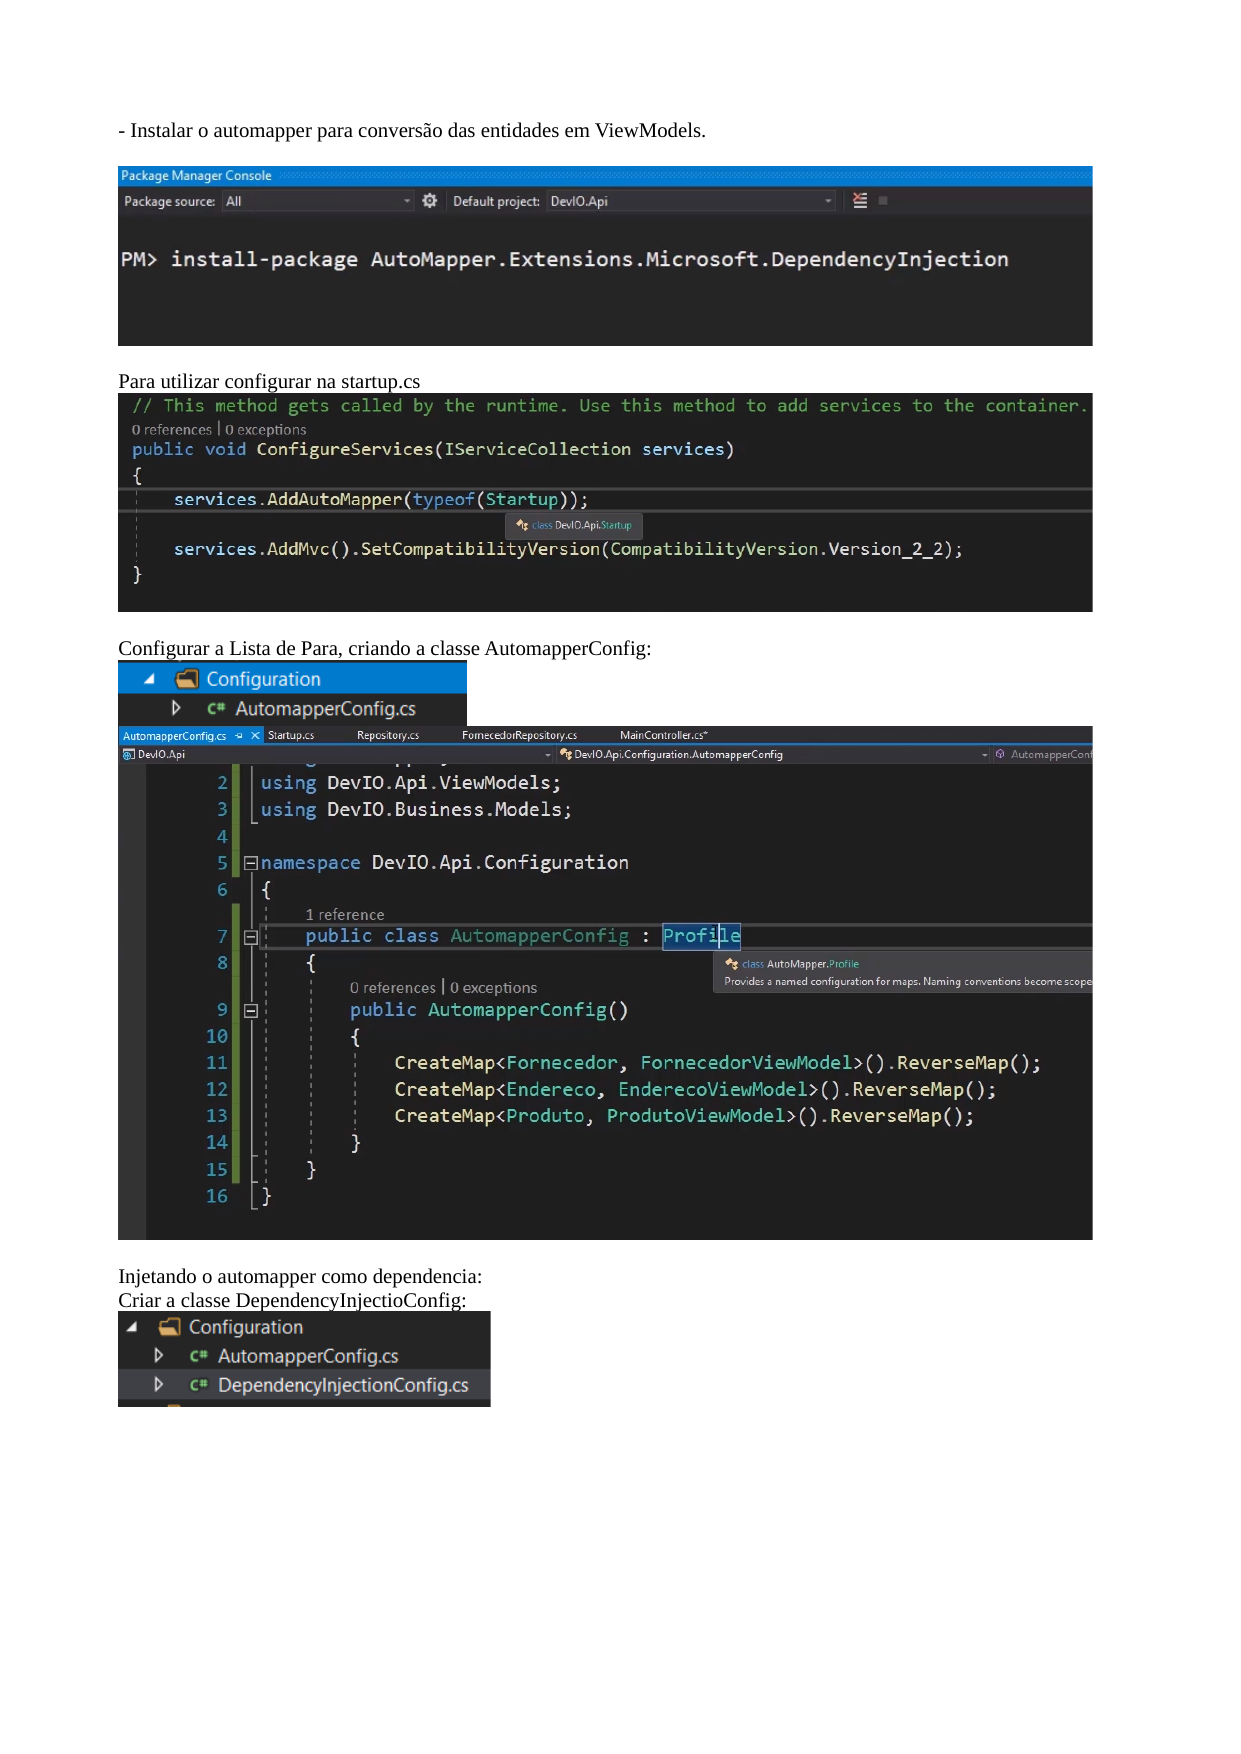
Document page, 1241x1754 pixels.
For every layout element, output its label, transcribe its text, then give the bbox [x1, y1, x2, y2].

text Injetando o automapper como dependencia: [118, 1264, 1122, 1288]
picture [118, 1311, 491, 1407]
text - Instalar o automapper para conversão das entidades em ViewModels. [118, 118, 1122, 142]
text Para utilizar configurar na startup.cs [118, 369, 1122, 393]
picture [118, 166, 1093, 346]
picture [118, 393, 1093, 612]
text Criar a classe DependencyInjectioConfig: [118, 1288, 1122, 1312]
text Configurar a Lista de Para, criando a classe AutomapperConfig: [118, 636, 1122, 660]
picture [118, 660, 1093, 1240]
